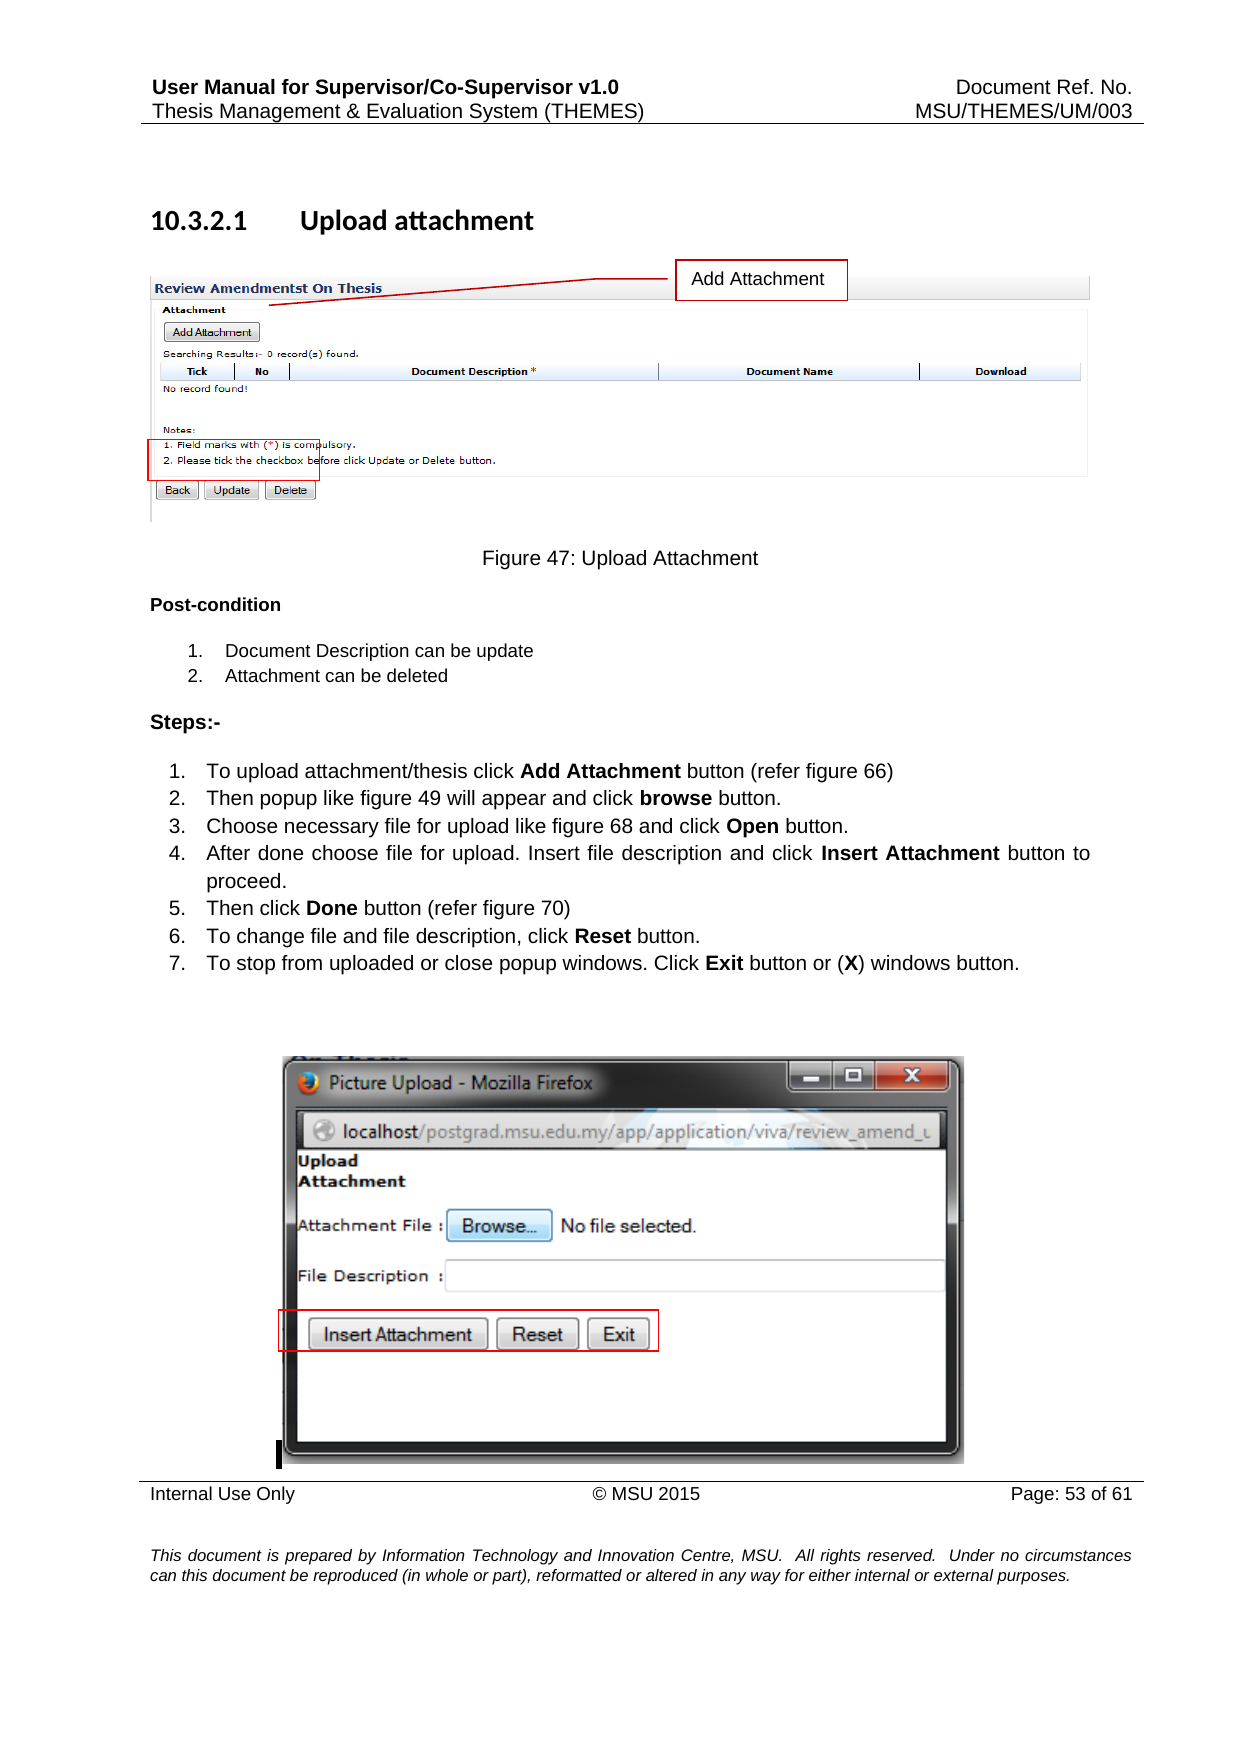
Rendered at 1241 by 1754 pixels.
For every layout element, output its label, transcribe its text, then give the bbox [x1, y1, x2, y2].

list Then popup like figure 49 will appear and click browse button. [169, 786, 1090, 810]
picture [282, 1056, 965, 1464]
text Post-condition [150, 594, 1090, 616]
subtitle Upload attachment [150, 202, 1090, 237]
list Attachment can be deleted [187, 664, 1090, 686]
list After done choose file for upload. Insert file description and click Insert Attachment button to proceed. [169, 841, 1090, 892]
list Document Description can be update [187, 640, 1090, 661]
picture [150, 276, 1091, 522]
list Choose necessary file for upload like figure 68 and click Open button. [169, 813, 1090, 837]
text Steps:- [150, 710, 1090, 734]
picture [282, 1311, 658, 1350]
list Then click Done button (refer figure 70) [169, 896, 1090, 920]
picture [150, 440, 319, 480]
list To upload attachment/thesis click Add Attachment button (refer figure 66) [169, 758, 1090, 782]
list To change file and file description, click Reset button. [169, 923, 1090, 947]
list To stop from uploaded or close popup windows. Click Exit button or (X) windows button. [169, 951, 1090, 975]
